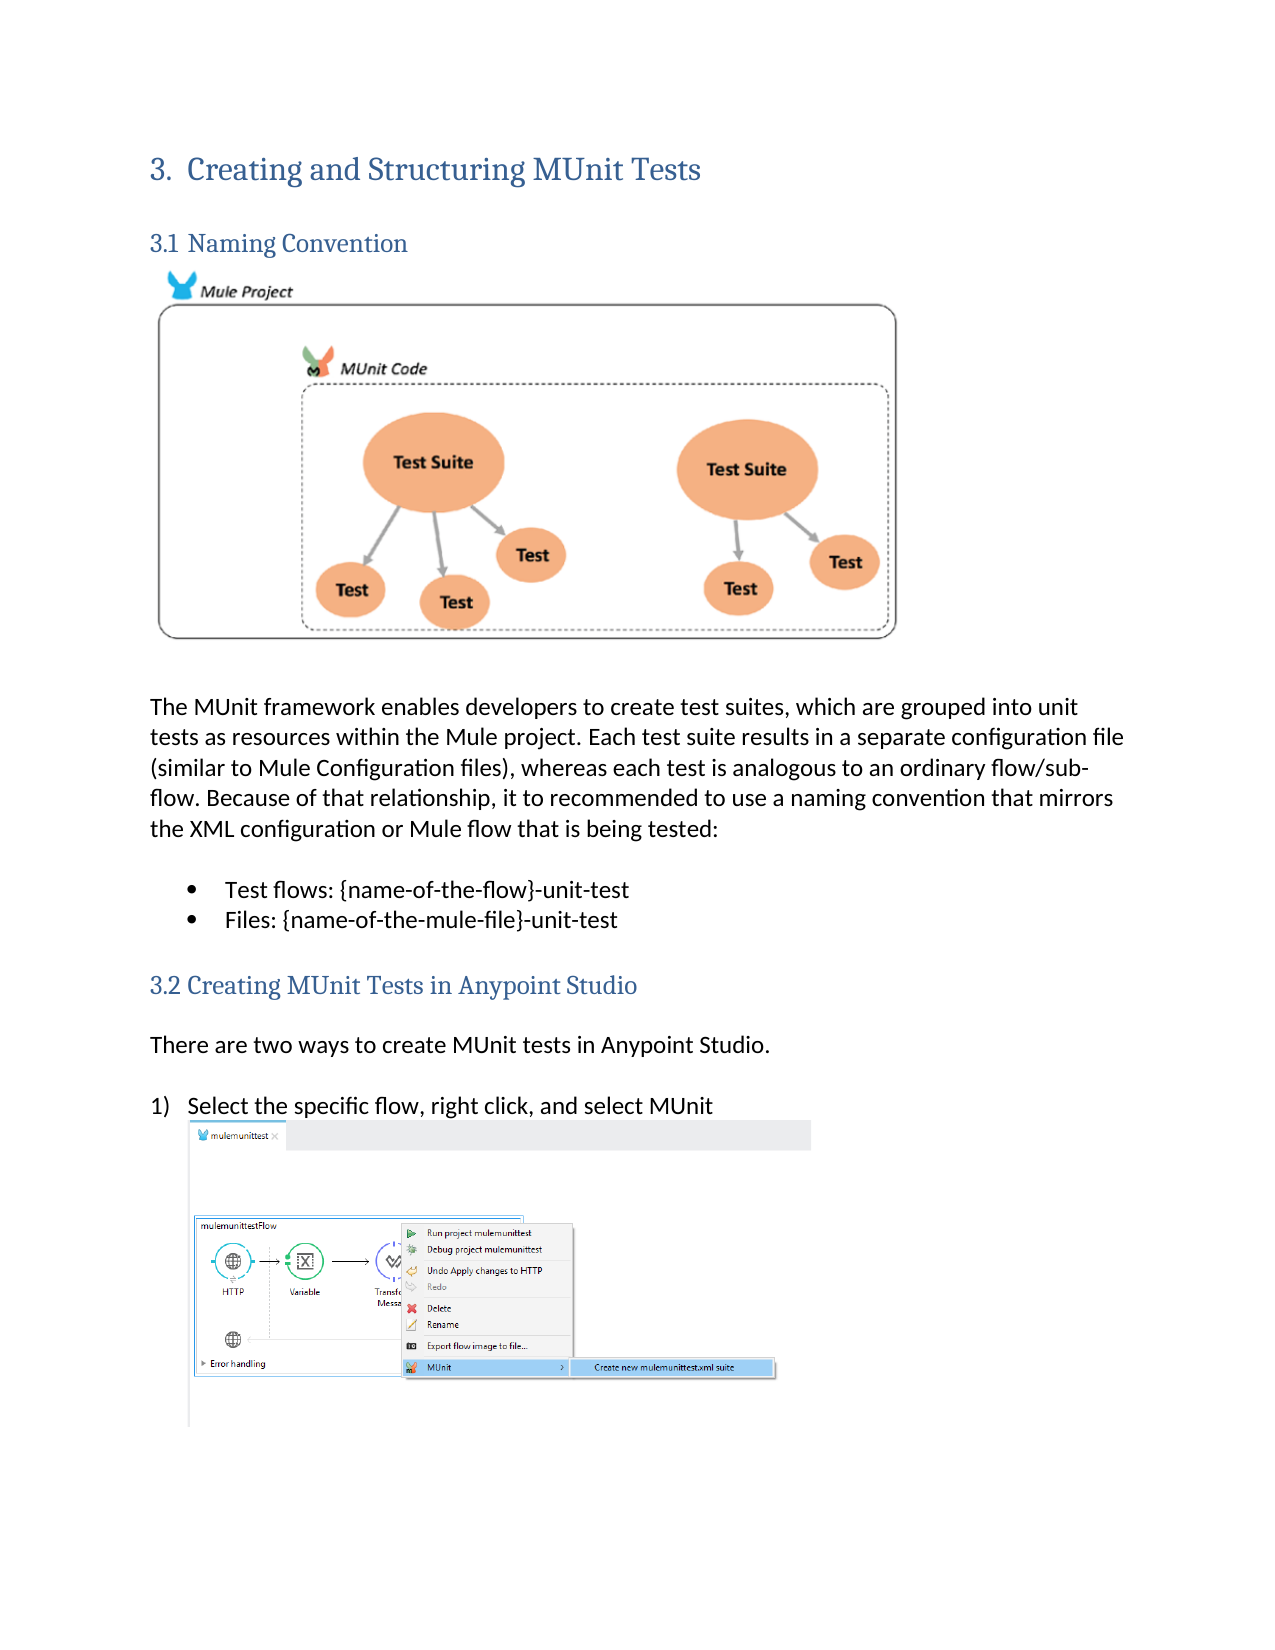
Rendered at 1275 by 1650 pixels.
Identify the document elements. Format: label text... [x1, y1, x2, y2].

subtitle Naming Convention [150, 228, 1125, 259]
list Select the specific flow, right click, and select MUnit [150, 1090, 1125, 1121]
picture [150, 258, 916, 663]
subtitle Creating and Structuring MUnit Tests [150, 150, 1125, 188]
picture [187, 1120, 812, 1427]
subtitle Creating MUnit Tests in Anypoint Studio [150, 970, 1125, 1001]
list Files: {name-of-the-mule-file}-unit-test [187, 905, 1125, 935]
list Test flows: {name-of-the-flow}-unit-test [187, 874, 1125, 905]
text There are two ways to create MUnit tests in Anypoint Studio. [150, 1029, 1125, 1059]
text The MUnit framework enables developers to create test suites, which are grouped into unit tests as resources within the Mule project. Each test suite results in a separate configuration file (similar to Mule Configuration files), whereas each test is analogous to an ordinary flow/sub-flow. Because of that relationship, it to recommended to use a naming convention that mirrors the XML configuration or Mule flow that is being tested: [150, 691, 1125, 844]
